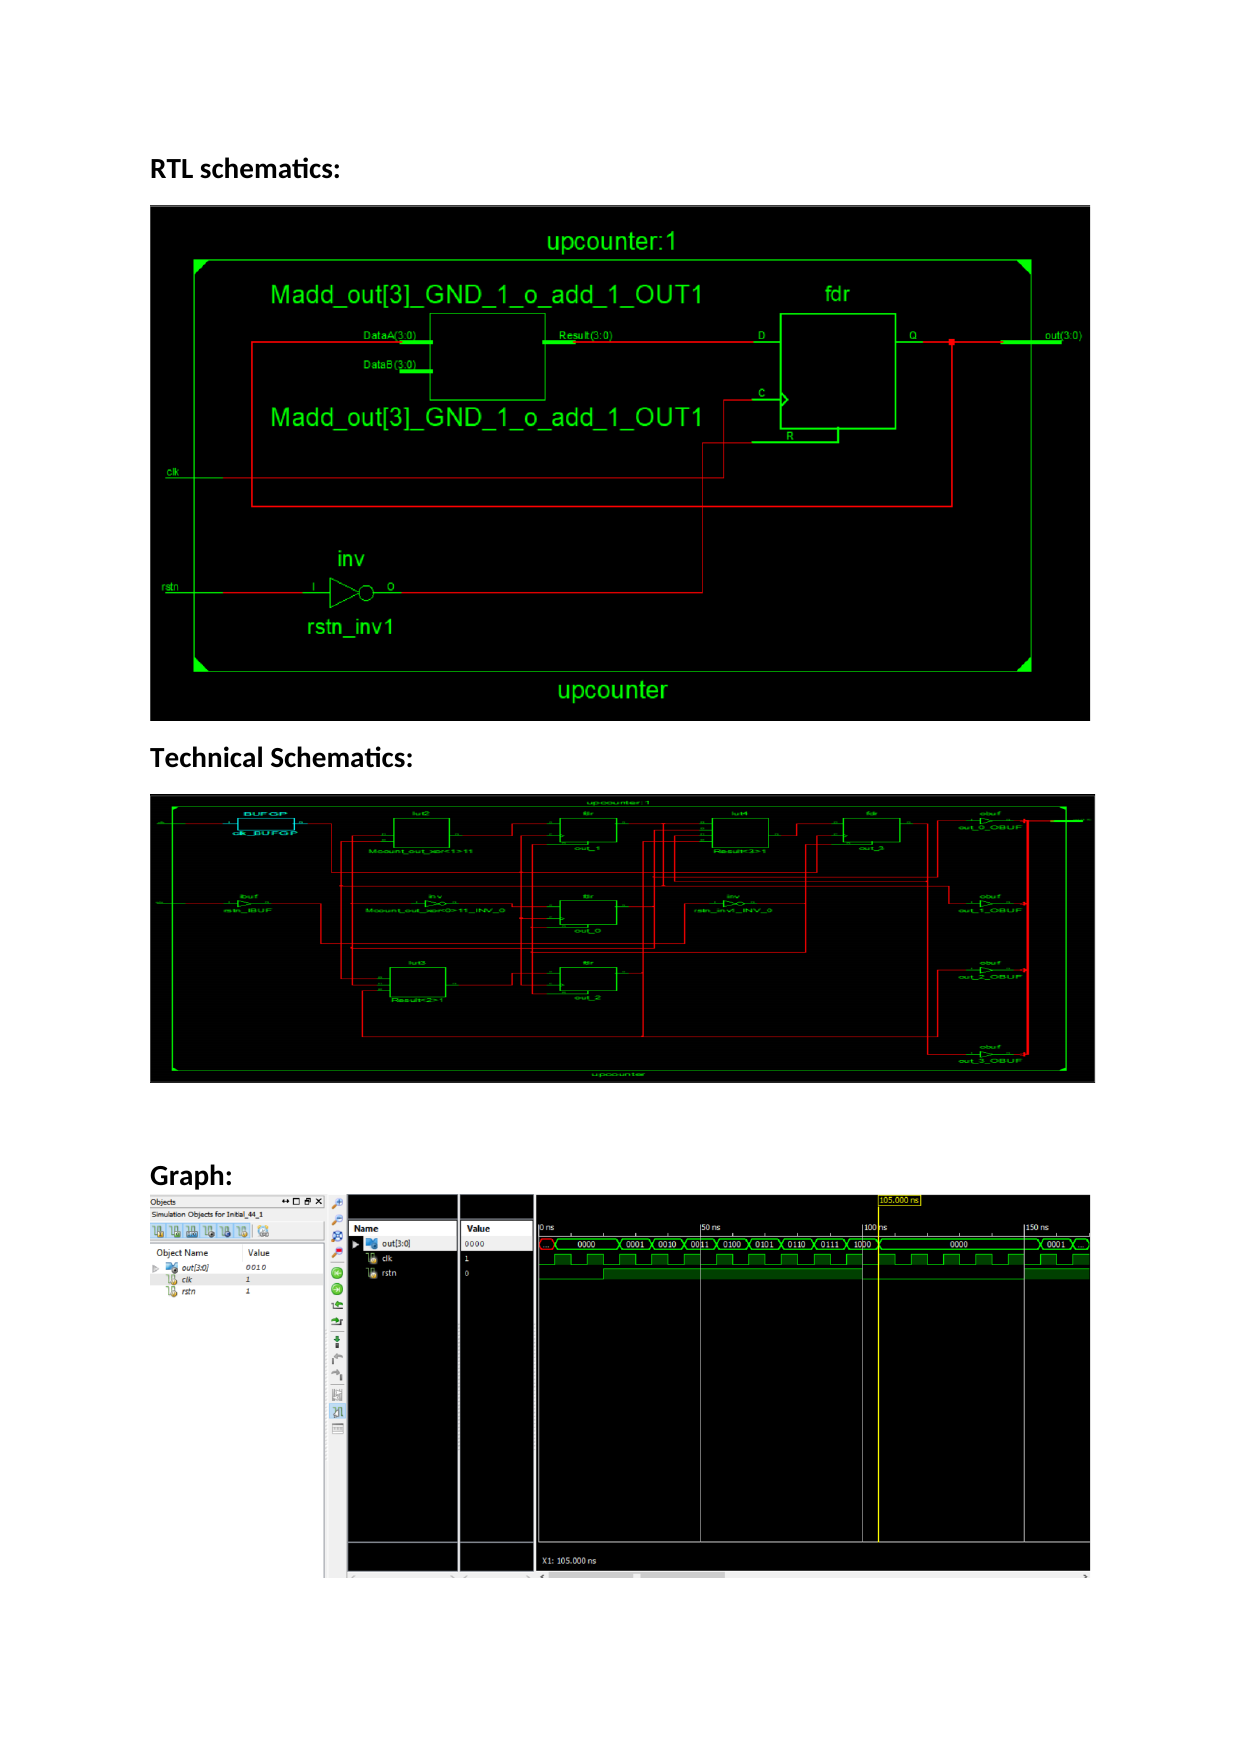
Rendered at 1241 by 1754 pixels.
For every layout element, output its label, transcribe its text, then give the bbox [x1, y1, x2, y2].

picture [150, 794, 1096, 1083]
text Technical Schematics: [150, 739, 1090, 775]
picture [150, 205, 1091, 721]
text Graph: [150, 1157, 1090, 1194]
picture [150, 1194, 1091, 1578]
text RTL schematics: [150, 150, 1090, 186]
